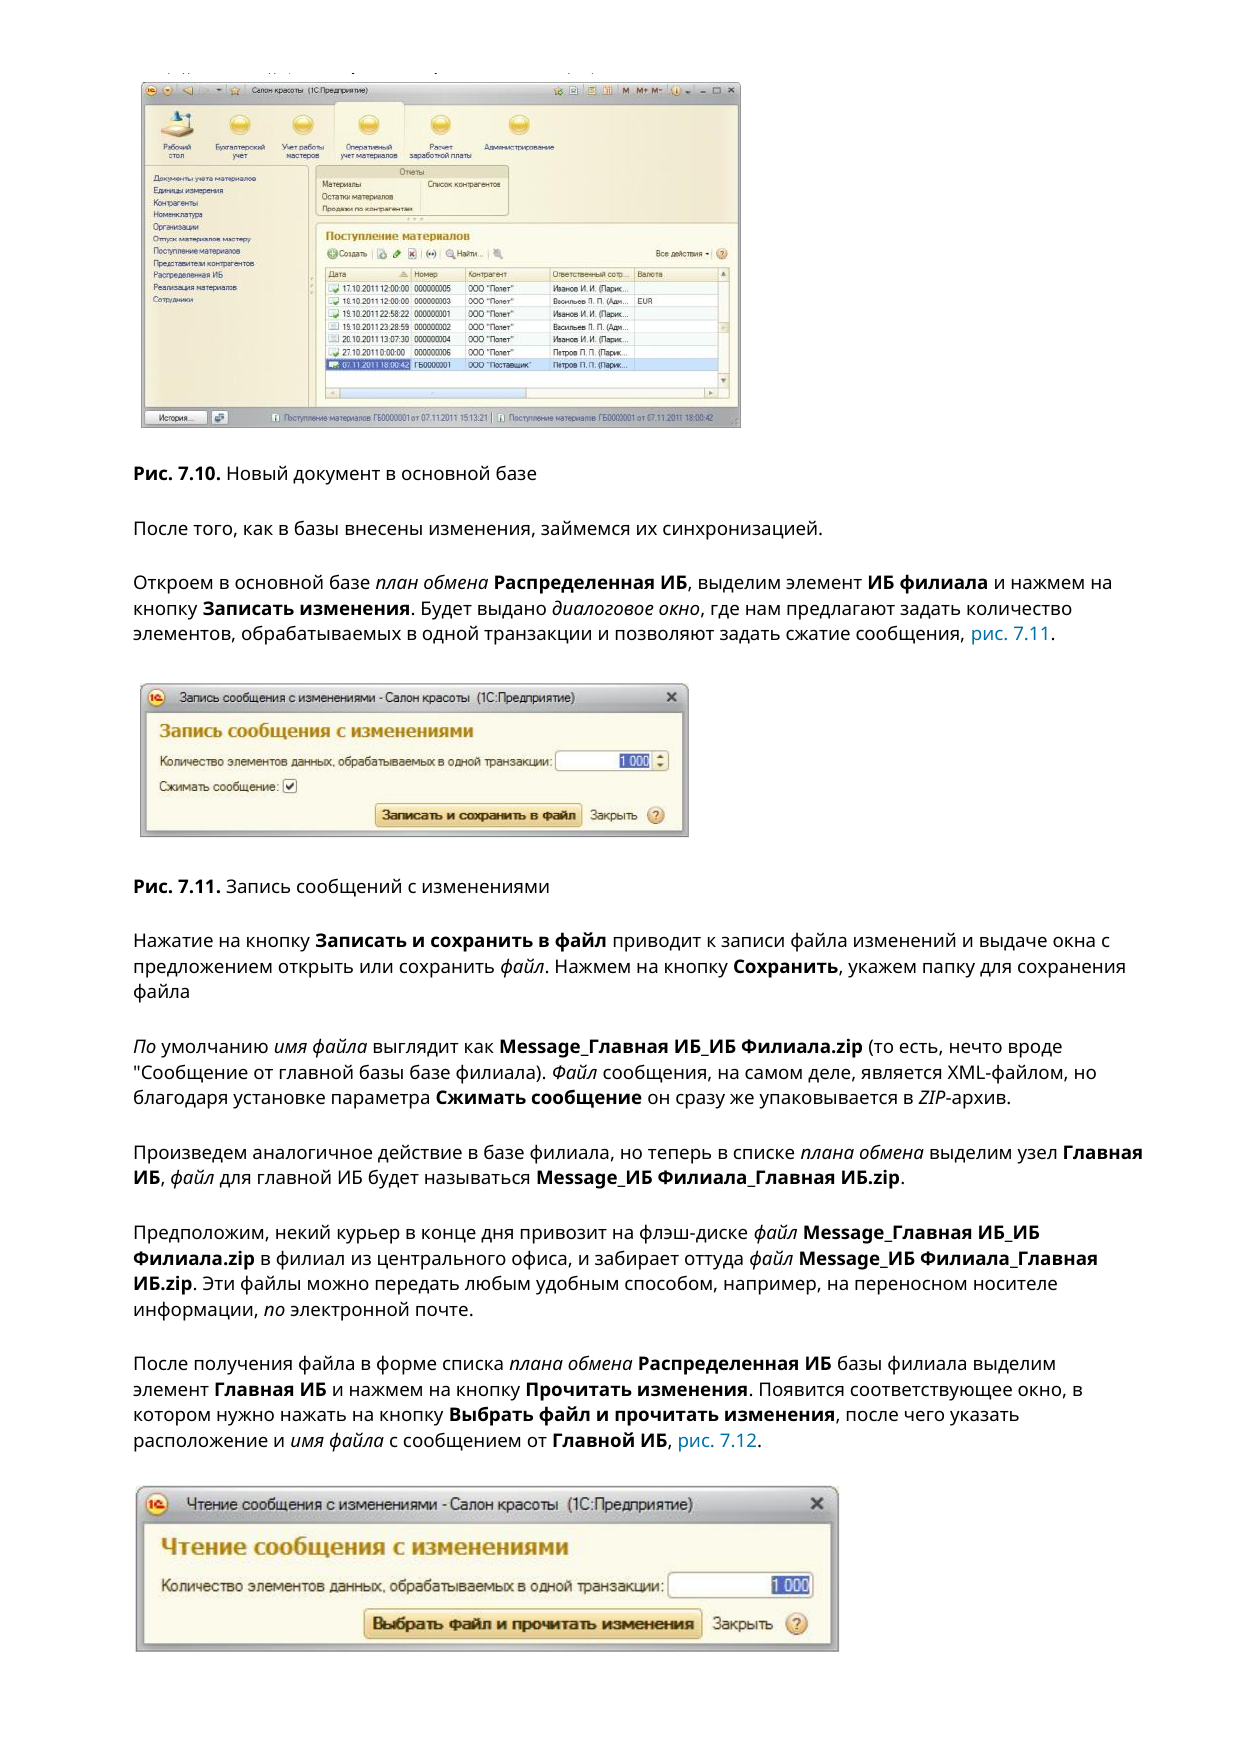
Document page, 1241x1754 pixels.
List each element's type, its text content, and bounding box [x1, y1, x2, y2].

picture [132, 675, 706, 848]
text Произведем аналогичное действие в базе филиала, но теперь в списке плана обмена выделим узел Главная ИБ, файл для главной ИБ будет называться Message_ИБ Филиала_Главная ИБ.zip. [133, 1139, 1152, 1190]
text Рис. 7.11. Запись сообщений с изменениями [133, 847, 1152, 898]
picture [132, 1481, 852, 1664]
text После того, как в базы внесены изменения, займемся их синхронизацией. [133, 515, 1152, 540]
text После получения файла в форме списка плана обмена Распределенная ИБ базы филиала выделим элемент Главная ИБ и нажмем на кнопку Прочитать изменения. Появится соответствующее окно, в котором нужно нажать на кнопку Выбрать файл и прочитать изменения, после чего указать расположение и имя файла с сообщением от Главной ИБ, рис. 7.12. [133, 1351, 1152, 1453]
picture [132, 73, 756, 435]
text Откроем в основной базе план обмена Распределенная ИБ, выделим элемент ИБ филиала и нажмем на кнопку Записать изменения. Будет выдано диалоговое окно, где нам предлагают задать количество элементов, обрабатываемых в одной транзакции и позволяют задать сжатие сообщения, рис. 7.11. [133, 569, 1152, 646]
text Нажатие на кнопку Записать и сохранить в файл приводит к записи файла изменений и выдаче окна с предложением открыть или сохранить файл. Нажмем на кнопку Сохранить, укажем папку для сохранения файла [133, 928, 1152, 1004]
text Предположим, некий курьер в конце дня привозит на флэш-диске файл Message_Главная ИБ_ИБ Филиала.zip в филиал из центрального офиса, и забирает оттуда файл Message_ИБ Филиала_Главная ИБ.zip. Эти файлы можно передать любым удобным способом, например, на переносном носителе информации, по электронной почте. [133, 1219, 1152, 1321]
text По умолчанию имя файла выглядит как Message_Главная ИБ_ИБ Филиала.zip (то есть, нечто вроде "Сообщение от главной базы базе филиала). Файл сообщения, на самом деле, является XML-файлом, но благодаря установке параметра Сжимать сообщение он сразу же упаковывается в ZIP-архив. [133, 1033, 1152, 1110]
